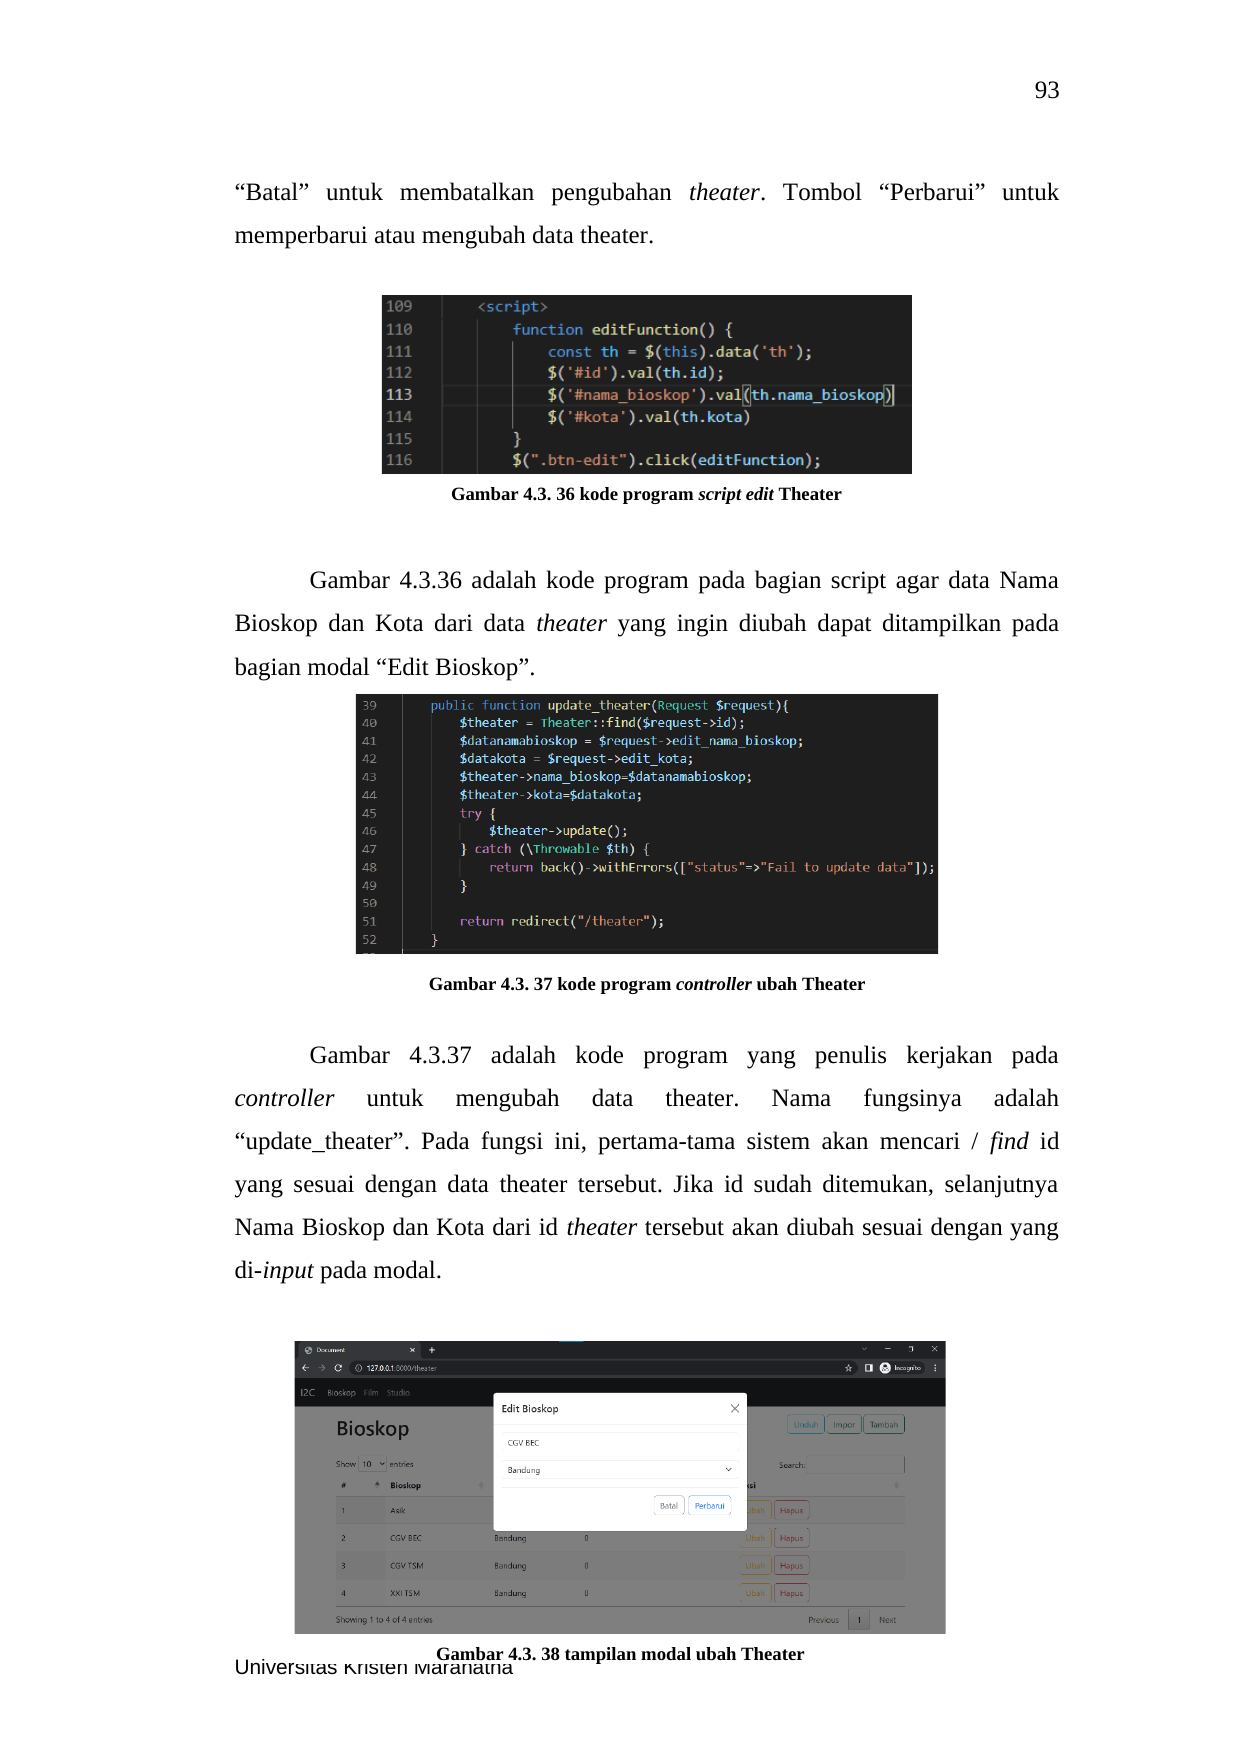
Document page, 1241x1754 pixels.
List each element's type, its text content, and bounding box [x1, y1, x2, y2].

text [234, 177, 1059, 249]
text Gambar 4.3.37 adalah kode program yang penulis kerjakan pada controller untuk mengubah data theater. Nama fungsinya adalah “update_theater”. Pada fungsi ini, pertama-tama sistem akan mencari / find id yang sesuai dengan data theater tersebut. Jika id sudah ditemukan, selanjutnya Nama Bioskop dan Kota dari id theater tersebut akan diubah sesuai dengan yang di-input pada modal. [234, 1040, 1059, 1284]
picture [381, 295, 912, 474]
text Gambar 4.3.36 adalah kode program pada bagian script agar data Nama Bioskop dan Kota dari data theater yang ingin diubah dapat ditampilkan pada bagian modal “Edit Bioskop”. [234, 565, 1059, 680]
picture [355, 694, 939, 954]
picture [294, 1341, 946, 1634]
